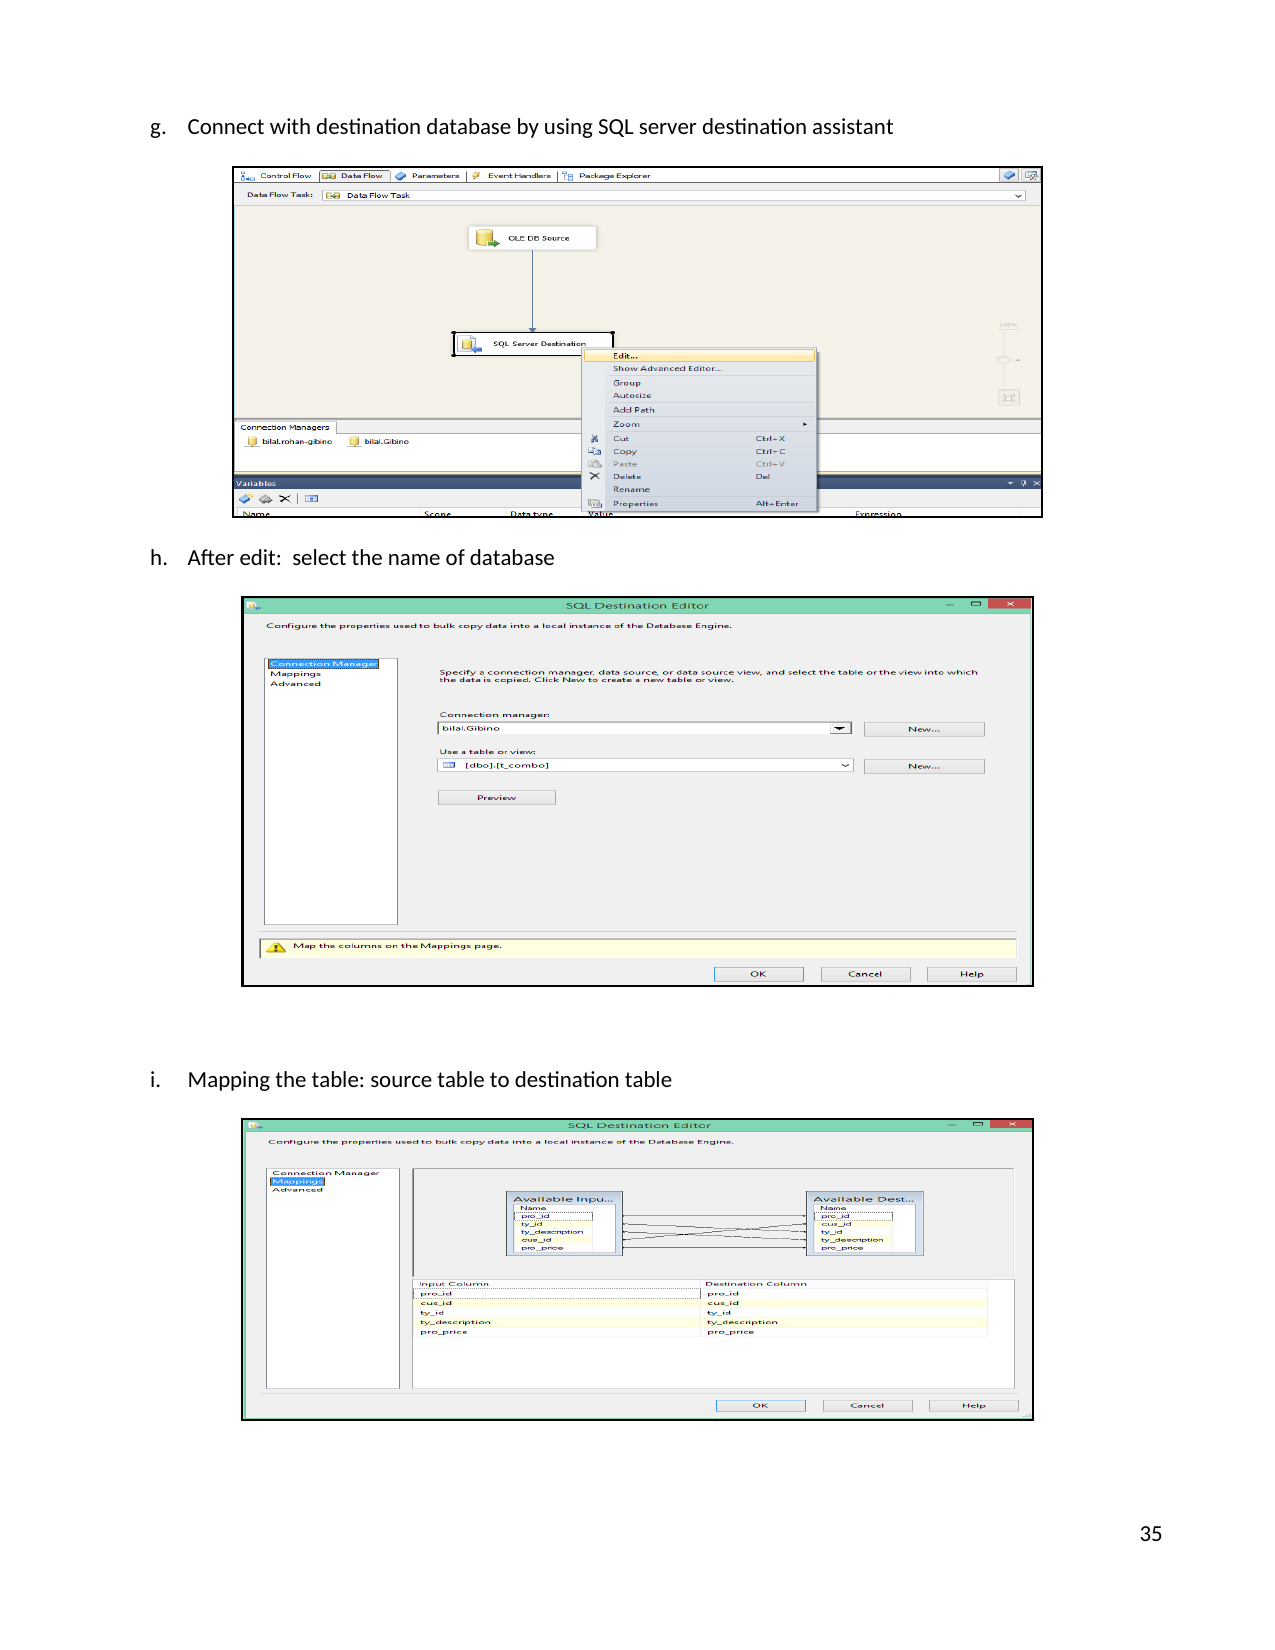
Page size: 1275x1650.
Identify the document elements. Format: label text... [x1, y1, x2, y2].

picture [243, 1120, 1032, 1419]
list After edit: select the name of database [150, 543, 1162, 571]
list Connect with destination database by using SQL server destination assistant [150, 112, 1162, 141]
list Mapping the table: source table to destination table [150, 1065, 1162, 1093]
picture [234, 168, 1041, 516]
picture [244, 598, 1032, 985]
